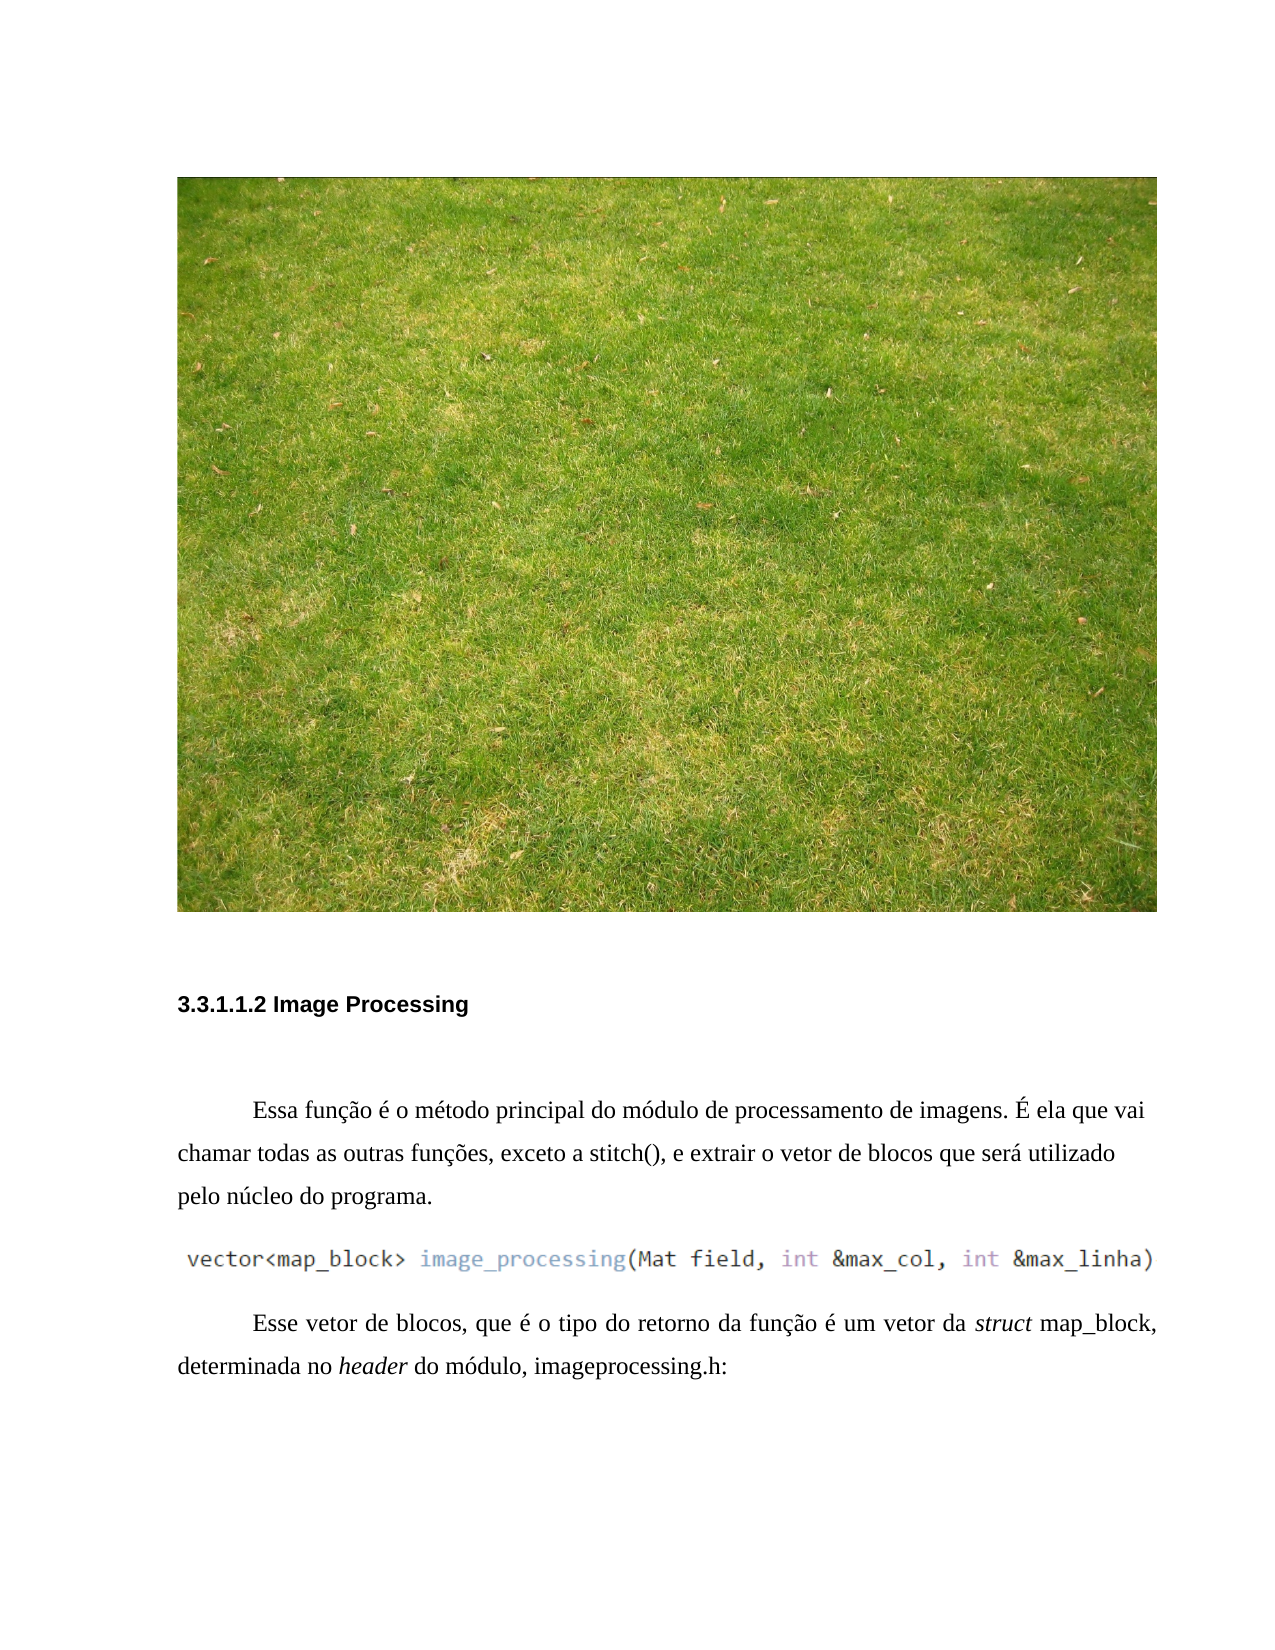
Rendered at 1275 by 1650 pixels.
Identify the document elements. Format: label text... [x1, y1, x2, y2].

text 3.3.1.1.2 Image Processing [177, 991, 1157, 1017]
picture [177, 177, 1157, 912]
text Esse vetor de blocos, que é o tipo do retorno da função é um vetor da struct map_block, determinada no header do módulo, imageprocessing.h: [177, 1308, 1157, 1380]
picture [177, 1236, 1157, 1283]
text Essa função é o método principal do módulo de processamento de imagens. É ela que vai chamar todas as outras funções, exceto a stitch(), e extrair o vetor de blocos que será utilizado pelo núcleo do programa. [177, 1095, 1157, 1210]
